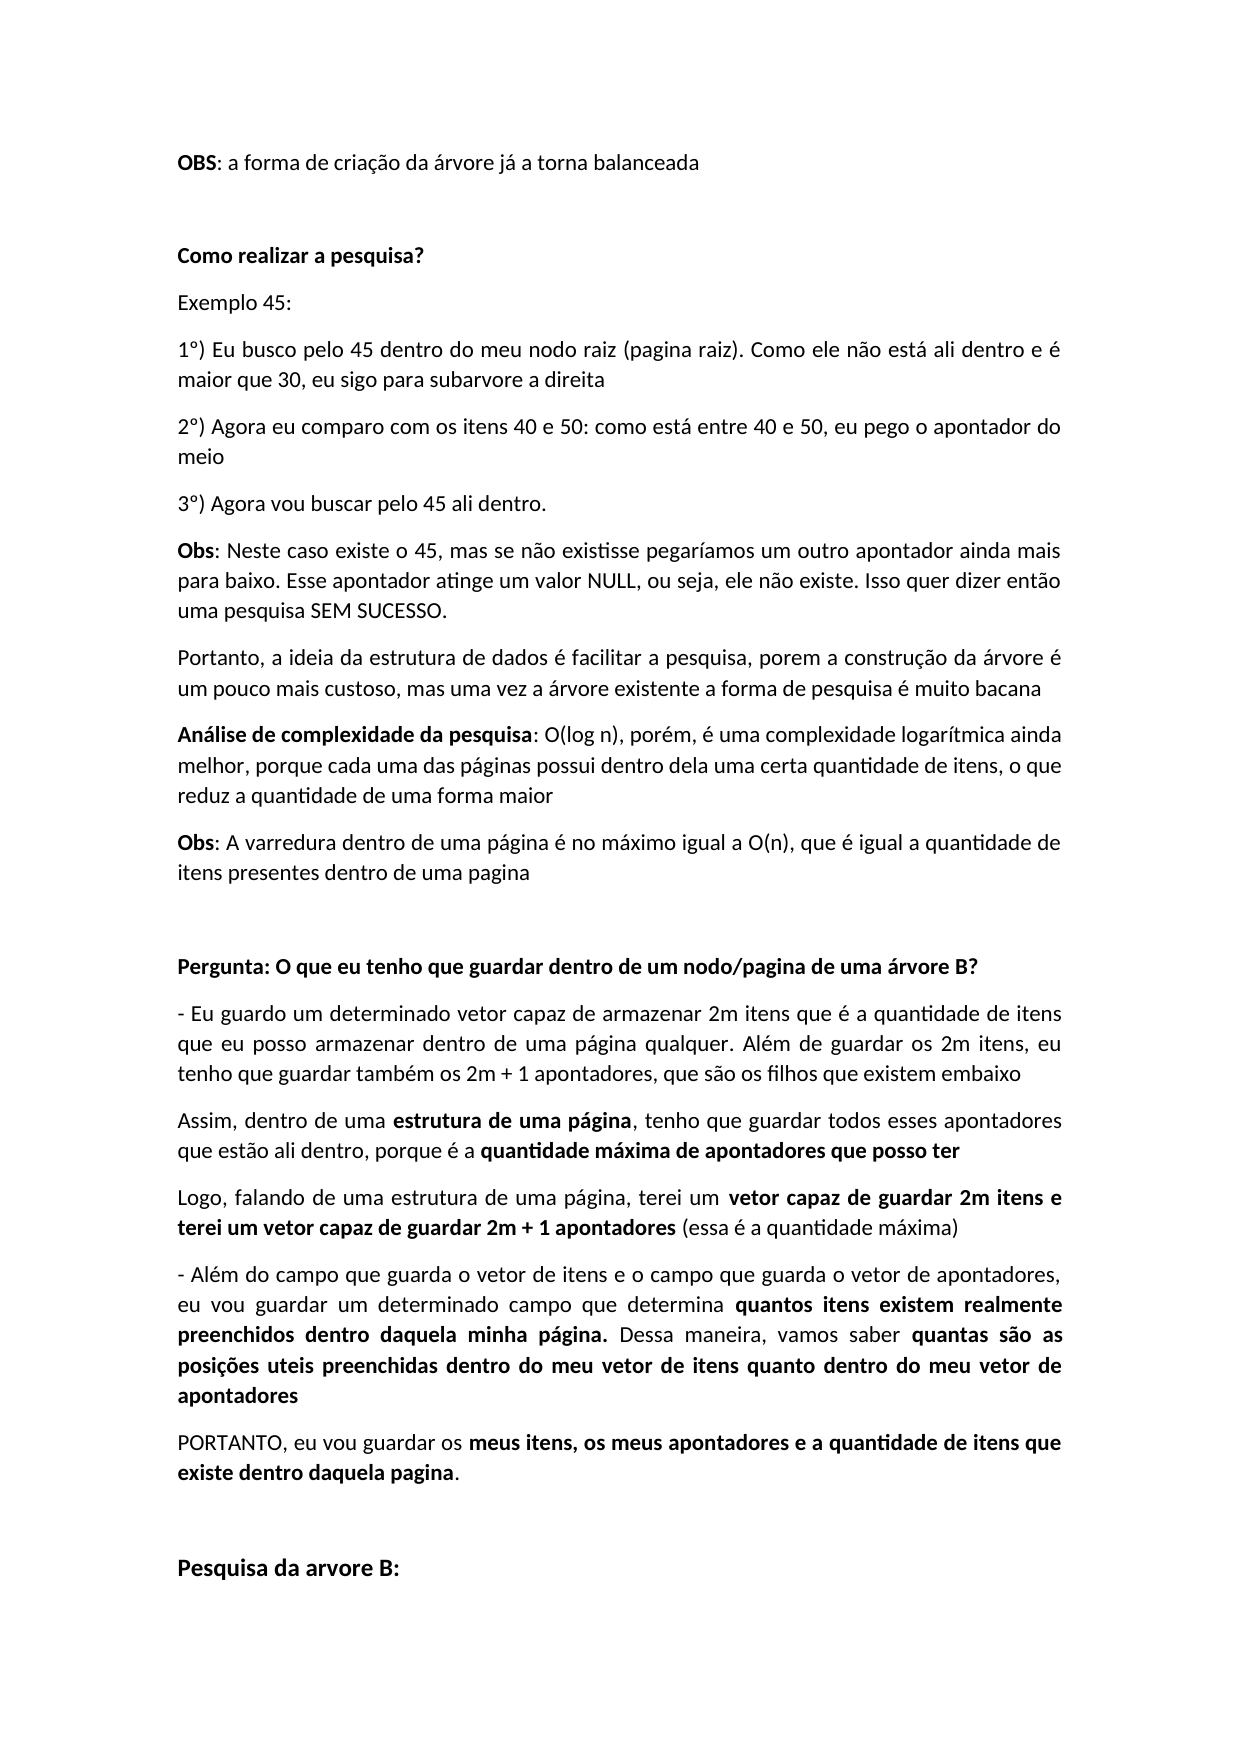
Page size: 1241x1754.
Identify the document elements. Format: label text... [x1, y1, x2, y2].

text 3º) Agora vou buscar pelo 45 ali dentro. [177, 489, 1063, 517]
text Portanto, a ideia da estrutura de dados é facilitar a pesquisa, porem a construção da árvore é um pouco mais custoso, mas uma vez a árvore existente a forma de pesquisa é muito bacana [177, 643, 1063, 702]
text Pergunta: O que eu tenho que guardar dentro de um nodo/pagina de uma árvore B? [177, 952, 1063, 980]
text 2º) Agora eu comparo com os itens 40 e 50: como está entre 40 e 50, eu pego o apontador do meio [177, 412, 1063, 470]
text - Além do campo que guarda o vetor de itens e o campo que guarda o vetor de apontadores, eu vou guardar um determinado campo que determina quantos itens existem realmente preenchidos dentro daquela minha página. Dessa maneira, vamos saber quantas são as posições uteis preenchidas dentro do meu vetor de itens quanto dentro do meu vetor de apontadores [177, 1260, 1063, 1409]
text 1º) Eu busco pelo 45 dentro do meu nodo raiz (pagina raiz). Como ele não está ali dentro e é maior que 30, eu sigo para subarvore a direita [177, 335, 1063, 393]
text Obs: Neste caso existe o 45, mas se não existisse pegaríamos um outro apontador ainda mais para baixo. Esse apontador atinge um valor NULL, ou seja, ele não existe. Isso quer dizer então uma pesquisa SEM SUCESSO. [177, 536, 1063, 624]
text Exemplo 45: [177, 288, 1063, 316]
text Pesquisa da arvore B: [177, 1552, 1063, 1582]
text Análise de complexidade da pesquisa: O(log n), porém, é uma complexidade logarítmica ainda melhor, porque cada uma das páginas possui dentro dela uma certa quantidade de itens, o que reduz a quantidade de uma forma maior [177, 721, 1063, 809]
text OBS: a forma de criação da árvore já a torna balanceada [177, 148, 1063, 176]
text Assim, dentro de uma estrutura de uma página, tenho que guardar todos esses apontadores que estão ali dentro, porque é a quantidade máxima de apontadores que posso ter [177, 1106, 1063, 1164]
text Como realizar a pesquisa? [177, 241, 1063, 269]
text Logo, falando de uma estrutura de uma página, terei um vetor capaz de guardar 2m itens e terei um vetor capaz de guardar 2m + 1 apontadores (essa é a quantidade máxima) [177, 1183, 1063, 1241]
text Obs: A varredura dentro de uma página é no máximo igual a O(n), que é igual a quantidade de itens presentes dentro de uma pagina [177, 828, 1063, 886]
text - Eu guardo um determinado vetor capaz de armazenar 2m itens que é a quantidade de itens que eu posso armazenar dentro de uma página qualquer. Além de guardar os 2m itens, eu tenho que guardar também os 2m + 1 apontadores, que são os filhos que existem embaixo [177, 999, 1063, 1087]
text PORTANTO, eu vou guardar os meus itens, os meus apontadores e a quantidade de itens que existe dentro daquela pagina. [177, 1428, 1063, 1486]
